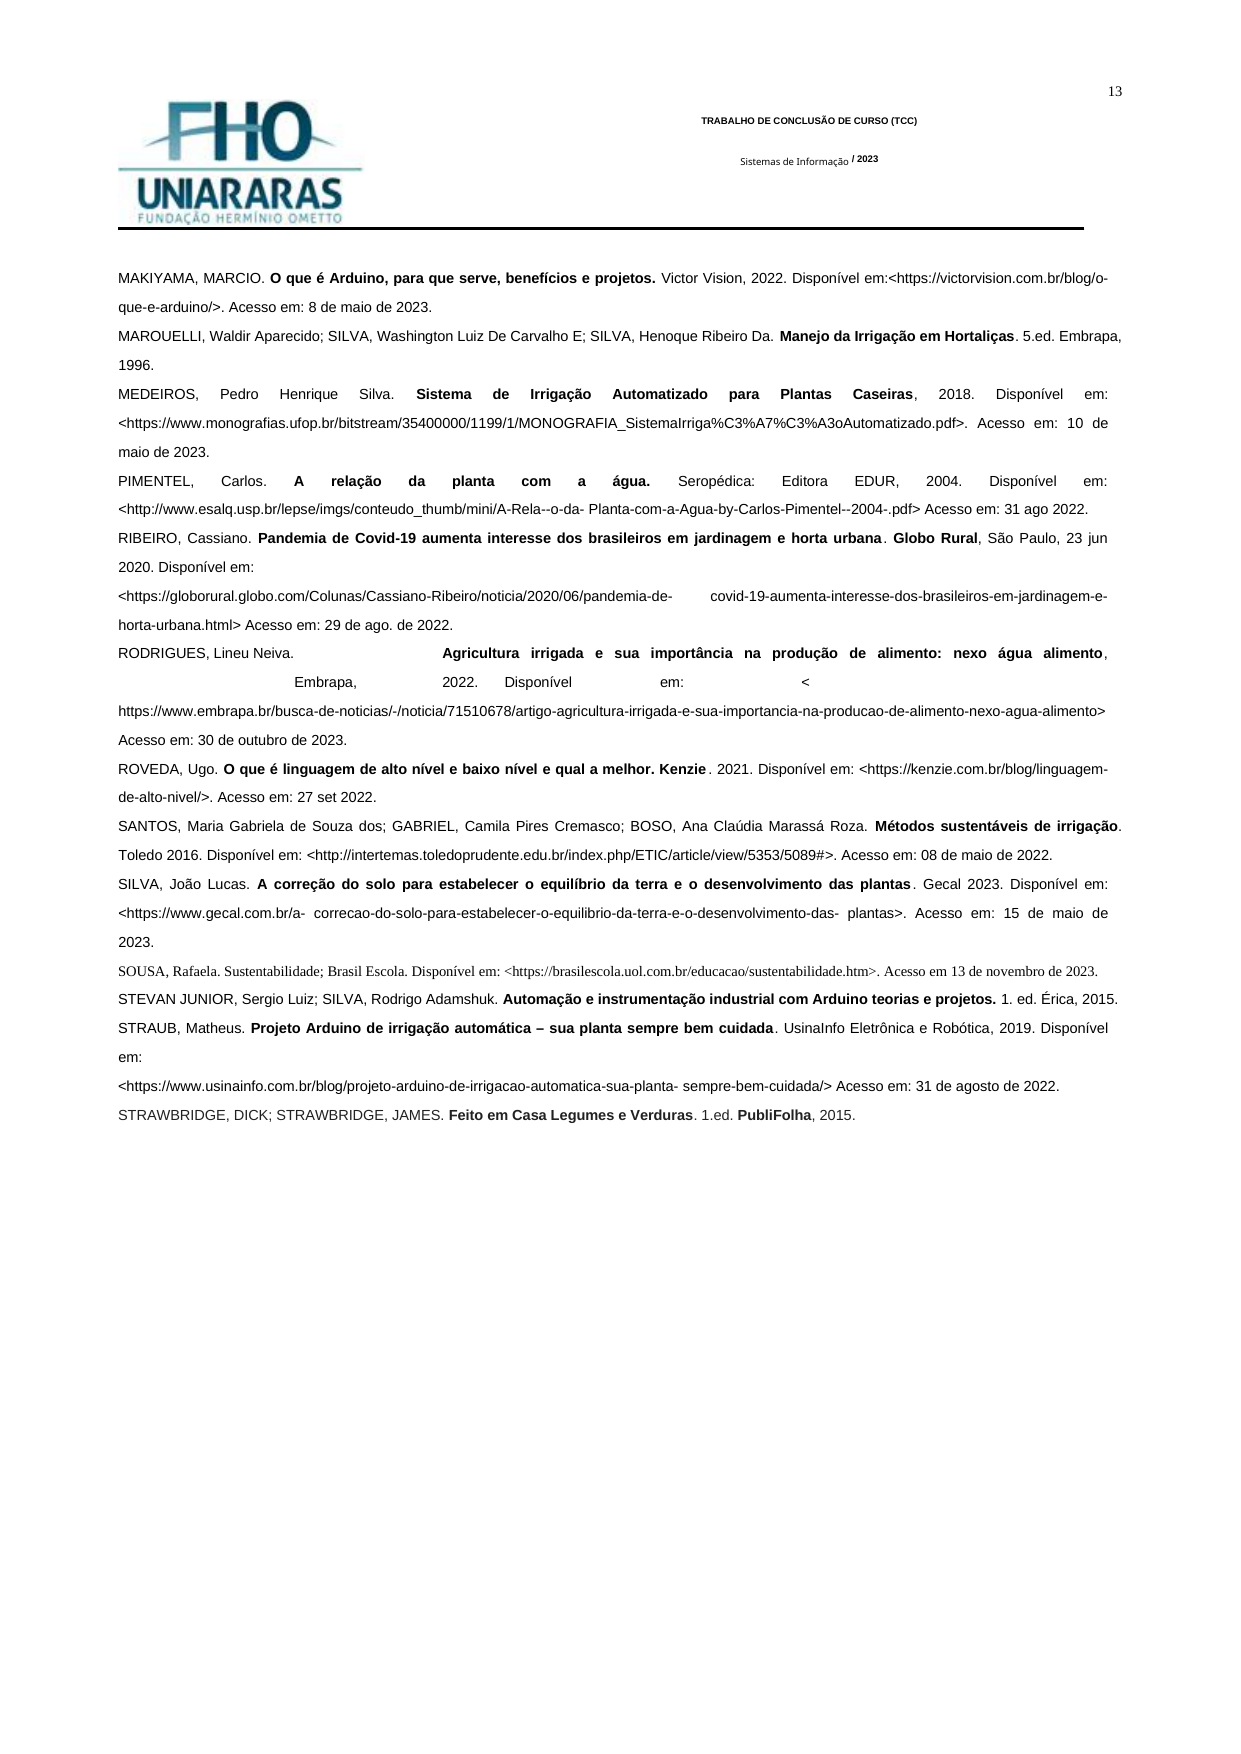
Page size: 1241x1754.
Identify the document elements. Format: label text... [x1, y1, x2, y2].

text MEDEIROS, Pedro Henrique Silva. Sistema de Irrigação Automatizado para Plantas Caseiras, 2018. Disponível em: <https://www.monografias.ufop.br/bitstream/35400000/1199/1/MONOGRAFIA_SistemaIrriga%C3%A7%C3%A3oAutomatizado.pdf>. Acesso em: 10 de maio de 2023. [118, 374, 1109, 460]
text MAROUELLI, Waldir Aparecido; SILVA, Washington Luiz De Carvalho E; SILVA, Henoque Ribeiro Da. Manejo da Irrigação em Hortaliças. 5.ed. Embrapa, 1996. [118, 316, 1122, 373]
text SILVA, João Lucas. A correção do solo para estabelecer o equilíbrio da terra e o desenvolvimento das plantas. Gecal 2023. Disponível em: <https://www.gecal.com.br/a- correcao-do-solo-para-estabelecer-o-equilibrio-da-terra-e-o-desenvolvimento-das- plantas>. Acesso em: 15 de maio de 2023. [118, 864, 1109, 950]
text STRAWBRIDGE, DICK; STRAWBRIDGE, JAMES. Feito em Casa Legumes e Verduras. 1.ed. PubliFolha, 2015. [118, 1094, 1122, 1123]
text <https://www.usinainfo.com.br/blog/projeto-arduino-de-irrigacao-automatica-sua-planta- sempre-bem-cuidada/> Acesso em: 31 de agosto de 2022. [118, 1066, 1072, 1094]
text <https://globorural.globo.com/Colunas/Cassiano-Ribeiro/noticia/2020/06/pandemia-de- covid-19-aumenta-interesse-dos-brasileiros-em-jardinagem-e-horta-urbana.html> Acesso em: 29 de ago. de 2022. [118, 576, 1108, 633]
text PIMENTEL, Carlos. A relação da planta com a água. Seropédica: Editora EDUR, 2004. Disponível em: <http://www.esalq.usp.br/lepse/imgs/conteudo_thumb/mini/A-Rela--o-da- Planta-com-a-Agua-by-Carlos-Pimentel--2004-.pdf> Acesso em: 31 ago 2022. [118, 460, 1108, 518]
text ROVEDA, Ugo. O que é linguagem de alto nível e baixo nível e qual a melhor. Kenzie. 2021. Disponível em: <https://kenzie.com.br/blog/linguagem-de-alto-nivel/>. Acesso em: 27 set 2022. [118, 748, 1109, 806]
text STEVAN JUNIOR, Sergio Luiz; SILVA, Rodrigo Adamshuk. Automação e instrumentação industrial com Arduino teorias e projetos. 1. ed. Érica, 2015. [118, 979, 1122, 1008]
text STRAUB, Matheus. Projeto Arduino de irrigação automática – sua planta sempre bem cuidada. UsinaInfo Eletrônica e Robótica, 2019. Disponível em: [118, 1008, 1108, 1066]
text MAKIYAMA, MARCIO. O que é Arduino, para que serve, benefícios e projetos. Victor Vision, 2022. Disponível em:<https://victorvision.com.br/blog/o-que-e-arduino/>. Acesso em: 8 de maio de 2023. [118, 258, 1109, 316]
text SANTOS, Maria Gabriela de Souza dos; GABRIEL, Camila Pires Cremasco; BOSO, Ana Claúdia Marassá Roza. Métodos sustentáveis de irrigação. Toledo 2016. Disponível em: <http://intertemas.toledoprudente.edu.br/index.php/ETIC/article/view/5353/5089#>. Acesso em: 08 de maio de 2022. [118, 806, 1122, 864]
picture [117, 99, 365, 225]
text RIBEIRO, Cassiano. Pandemia de Covid-19 aumenta interesse dos brasileiros em jardinagem e horta urbana. Globo Rural, São Paulo, 23 jun 2020. Disponível em: [118, 518, 1108, 576]
text RODRIGUES, Lineu Neiva. Agricultura irrigada e sua importância na produção de alimento: nexo água alimento, Embrapa, 2022. Disponível em: < https://www.embrapa.br/busca-de-noticias/-/noticia/71510678/artigo-agricultura-irrigada-e-sua-importancia-na-producao-de-alimento-nexo-agua-alimento> Acesso em: 30 de outubro de 2023. [118, 633, 1108, 748]
